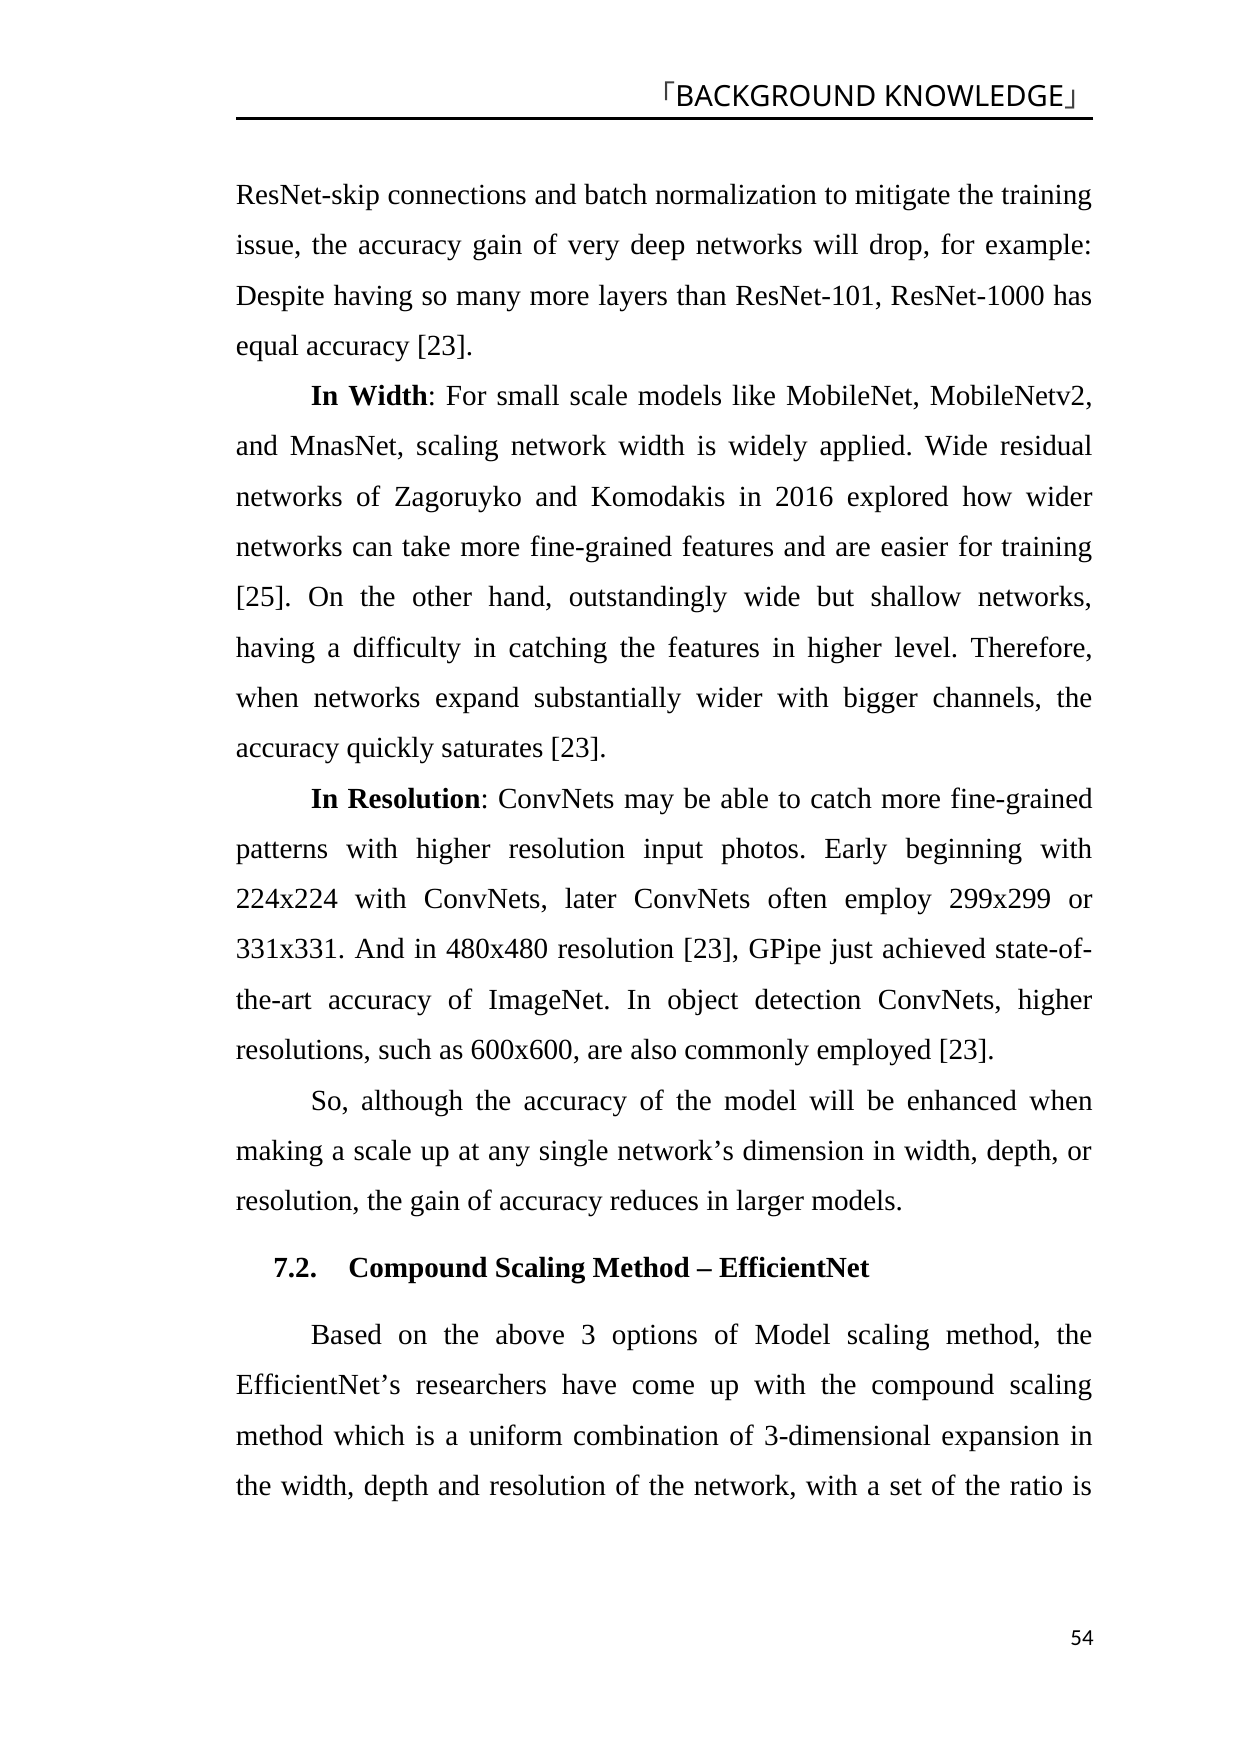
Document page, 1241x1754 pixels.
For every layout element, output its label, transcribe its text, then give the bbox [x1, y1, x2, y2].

text So, although the accuracy of the model will be enhanced when making a scale up at any single network’s dimension in width, depth, or resolution, the gain of accuracy reduces in larger models. [236, 1083, 1093, 1217]
text In Resolution: ConvNets may be able to catch more fine-grained patterns with higher resolution input photos. Early beginning with 224x224 with ConvNets, later ConvNets often employ 299x299 or 331x331. And in 480x480 resolution [23], GPipe just achieved state-of-the-art accuracy of ImageNet. In object detection ConvNets, higher resolutions, such as 600x600, are also commonly employed [23]. [236, 781, 1093, 1066]
subtitle Compound Scaling Method – EfficientNet [273, 1250, 1093, 1284]
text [236, 177, 1093, 361]
text In Width: For small scale models like MobileNet, MobileNetv2, and MnasNet, scaling network width is widely applied. Wide residual networks of Zagoruyko and Komodakis in 2016 explored how wider networks can take more fine-grained features and are easier for training [25]. On the other hand, outstandingly wide but shallow networks, having a difficulty in catching the features in higher level. Therefore, when networks expand substantially wider with bigger channels, the accuracy quickly saturates [23]. [236, 378, 1093, 764]
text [236, 1317, 1093, 1502]
